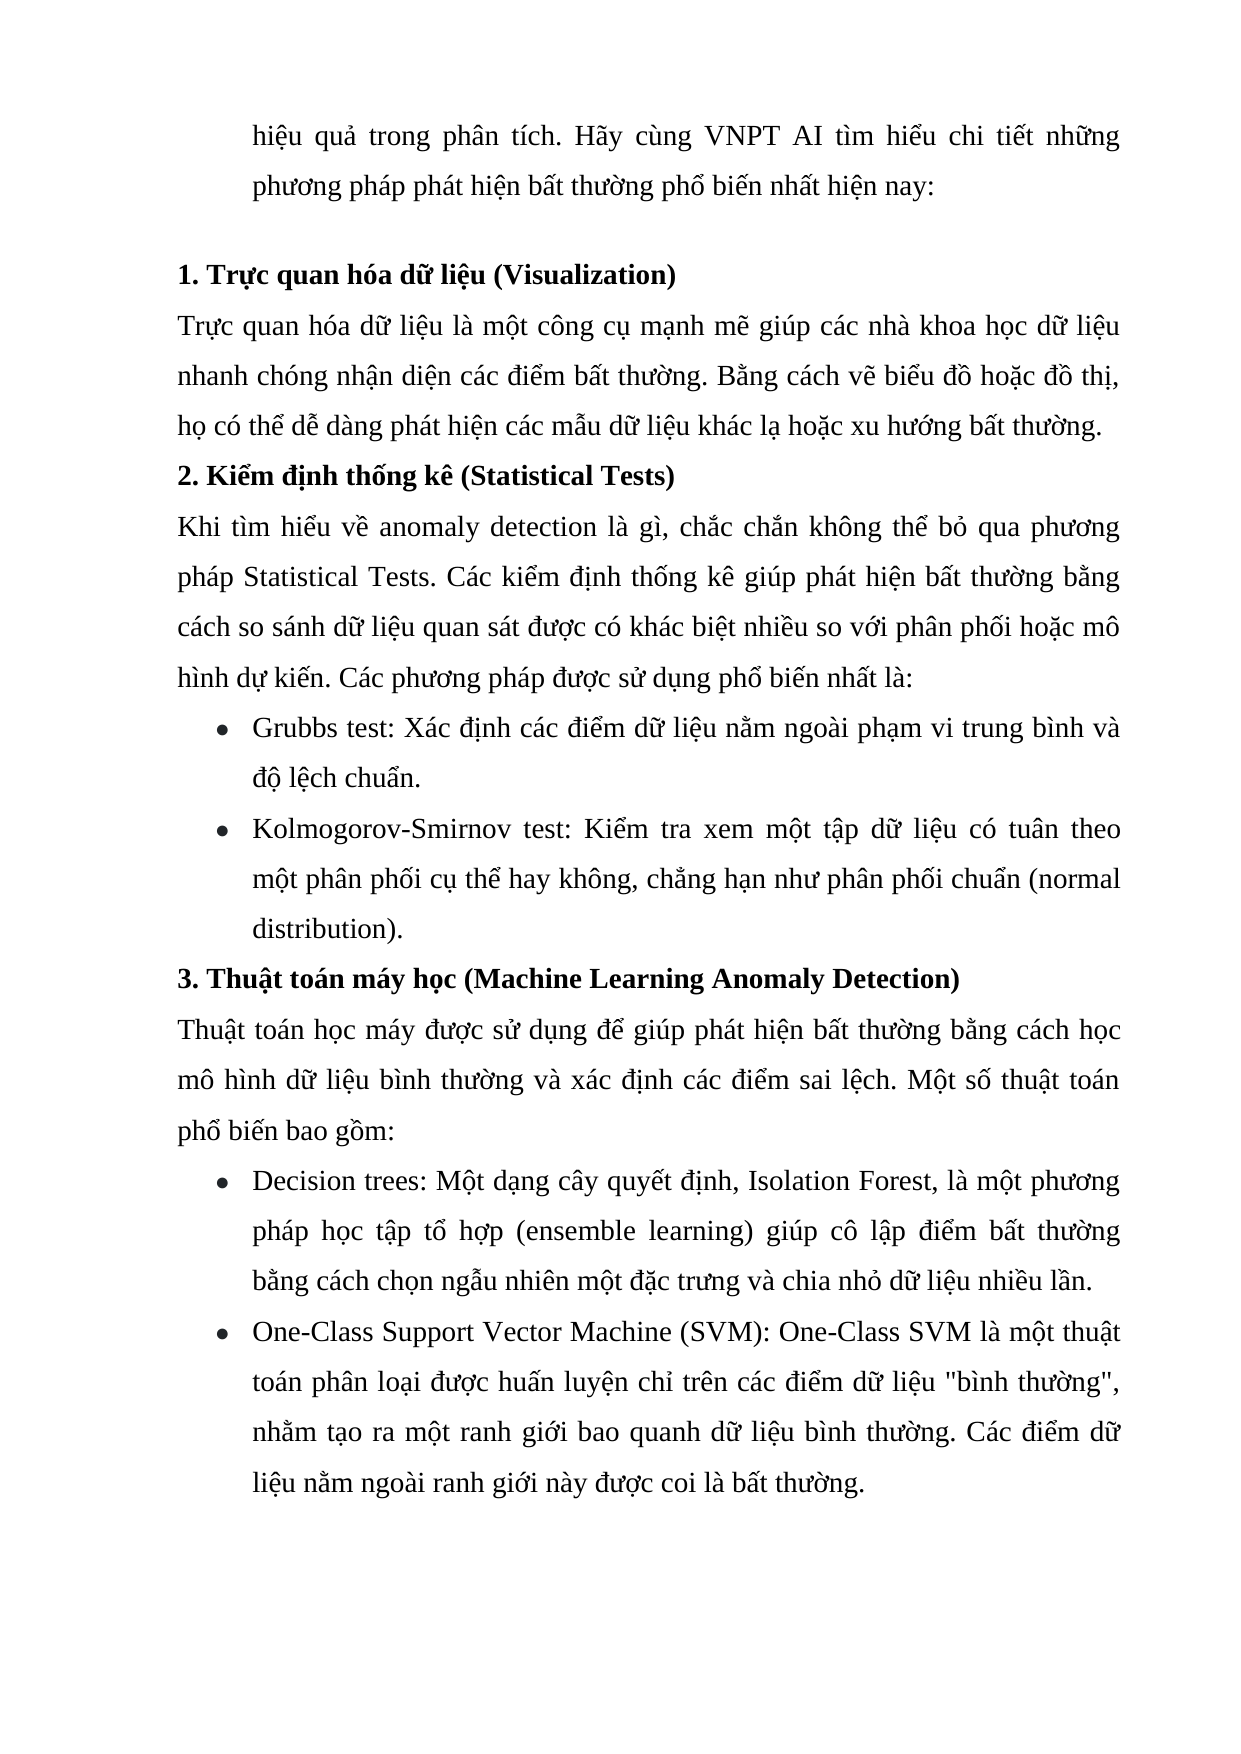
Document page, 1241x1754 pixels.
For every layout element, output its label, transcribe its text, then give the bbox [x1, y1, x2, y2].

list Grubbs test: Xác định các điểm dữ liệu nằm ngoài phạm vi trung bình và độ lệch chuẩn. [214, 710, 1122, 794]
list Decision trees: Một dạng cây quyết định, Isolation Forest, là một phương pháp học tập tổ hợp (ensemble learning) giúp cô lập điểm bất thường bằng cách chọn ngẫu nhiên một đặc trưng và chia nhỏ dữ liệu nhiều lần. [214, 1163, 1122, 1297]
text Trực quan hóa dữ liệu là một công cụ mạnh mẽ giúp các nhà khoa học dữ liệu nhanh chóng nhận diện các điểm bất thường. Bằng cách vẽ biểu đồ hoặc đồ thị, họ có thể dễ dàng phát hiện các mẫu dữ liệu khác lạ hoặc xu hướng bất thường. [177, 308, 1122, 442]
text Thuật toán học máy được sử dụng để giúp phát hiện bất thường bằng cách học mô hình dữ liệu bình thường và xác định các điểm sai lệch. Một số thuật toán phổ biến bao gồm: [177, 1012, 1122, 1146]
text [252, 118, 1122, 202]
list Kolmogorov-Smirnov test: Kiểm tra xem một tập dữ liệu có tuân theo một phân phối cụ thể hay không, chẳng hạn như phân phối chuẩn (normal distribution). [214, 811, 1122, 945]
list One-Class Support Vector Machine (SVM): One-Class SVM là một thuật toán phân loại được huấn luyện chỉ trên các điểm dữ liệu "bình thường", nhằm tạo ra một ranh giới bao quanh dữ liệu bình thường. Các điểm dữ liệu nằm ngoài ranh giới này được coi là bất thường. [214, 1314, 1122, 1498]
text 3. Thuật toán máy học (Machine Learning Anomaly Detection) [177, 962, 1122, 995]
text Khi tìm hiểu về anomaly detection là gì, chắc chắn không thể bỏ qua phương pháp Statistical Tests. Các kiểm định thống kê giúp phát hiện bất thường bằng cách so sánh dữ liệu quan sát được có khác biệt nhiều so với phân phối hoặc mô hình dự kiến. Các phương pháp được sử dụng phổ biến nhất là: [177, 509, 1122, 693]
text 2. Kiểm định thống kê (Statistical Tests) [177, 458, 1122, 492]
text 1. Trực quan hóa dữ liệu (Visualization) [177, 257, 1122, 291]
